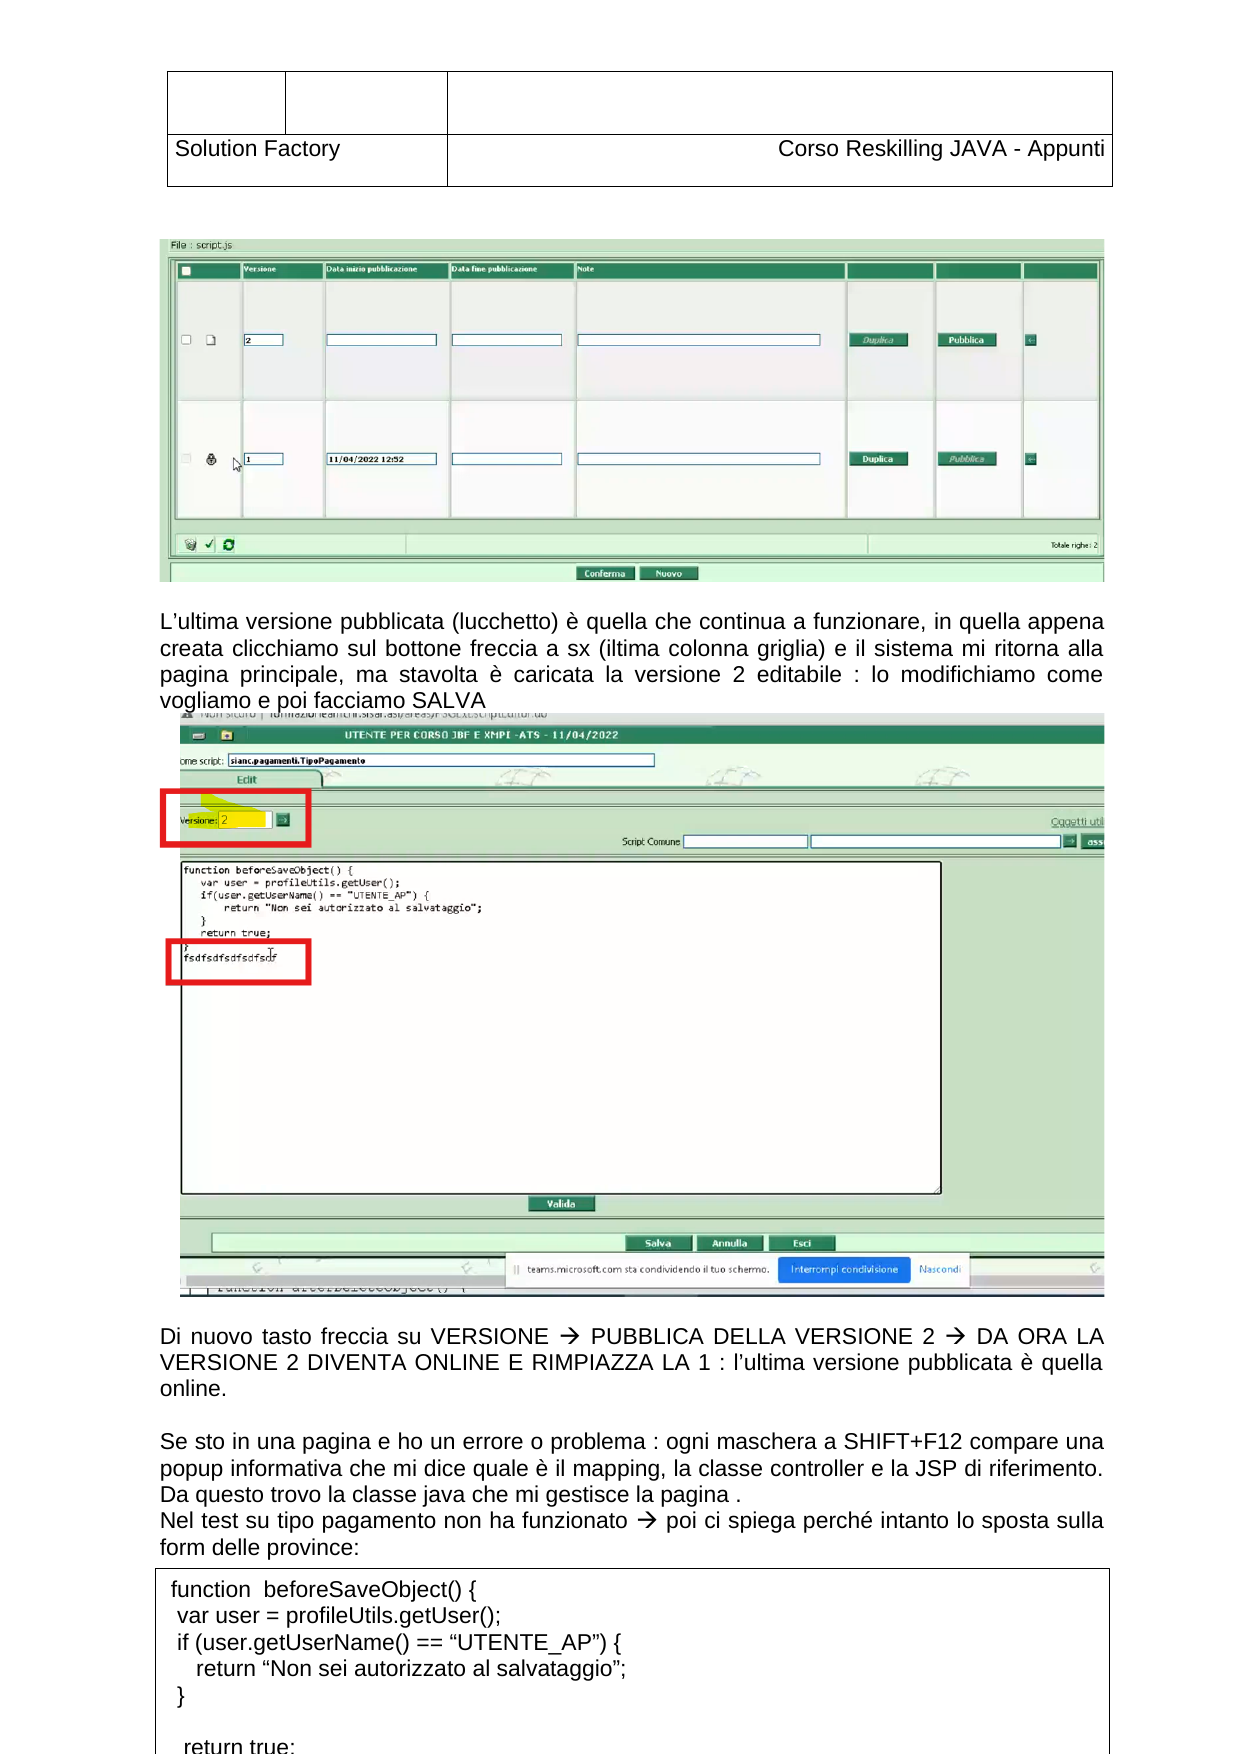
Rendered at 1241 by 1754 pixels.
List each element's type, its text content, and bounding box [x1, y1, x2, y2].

picture [159, 713, 1105, 1297]
text Se sto in una pagina e ho un errore o problema : ogni maschera a SHIFT+F12 compare una popup informativa che mi dice quale è il mapping, la classe controller e la JSP di riferimento. Da questo trovo la classe java che mi gestisce la pagina . [159, 1428, 1104, 1507]
text L’ultima versione pubblicata (lucchetto) è quella che continua a funzionare, in quella appena creata clicchiamo sul bottone freccia a sx (iltima colonna griglia) e il sistema mi ritorna alla pagina principale, ma stavolta è caricata la versione 2 editabile : lo modifichiamo come vogliamo e poi facciamo SALVA [159, 608, 1104, 713]
text Di nuovo tasto freccia su VERSIONE PUBBLICA DELLA VERSIONE 2 DA ORA LA VERSIONE 2 DIVENTA ONLINE E RIMPIAZZA LA 1 : l’ultima versione pubblicata è quella online. [159, 1323, 1104, 1402]
picture [159, 239, 1105, 582]
text Nel test su tipo pagamento non ha funzionato poi ci spiega perché intanto lo sposta sulla form delle province: [159, 1507, 1104, 1560]
